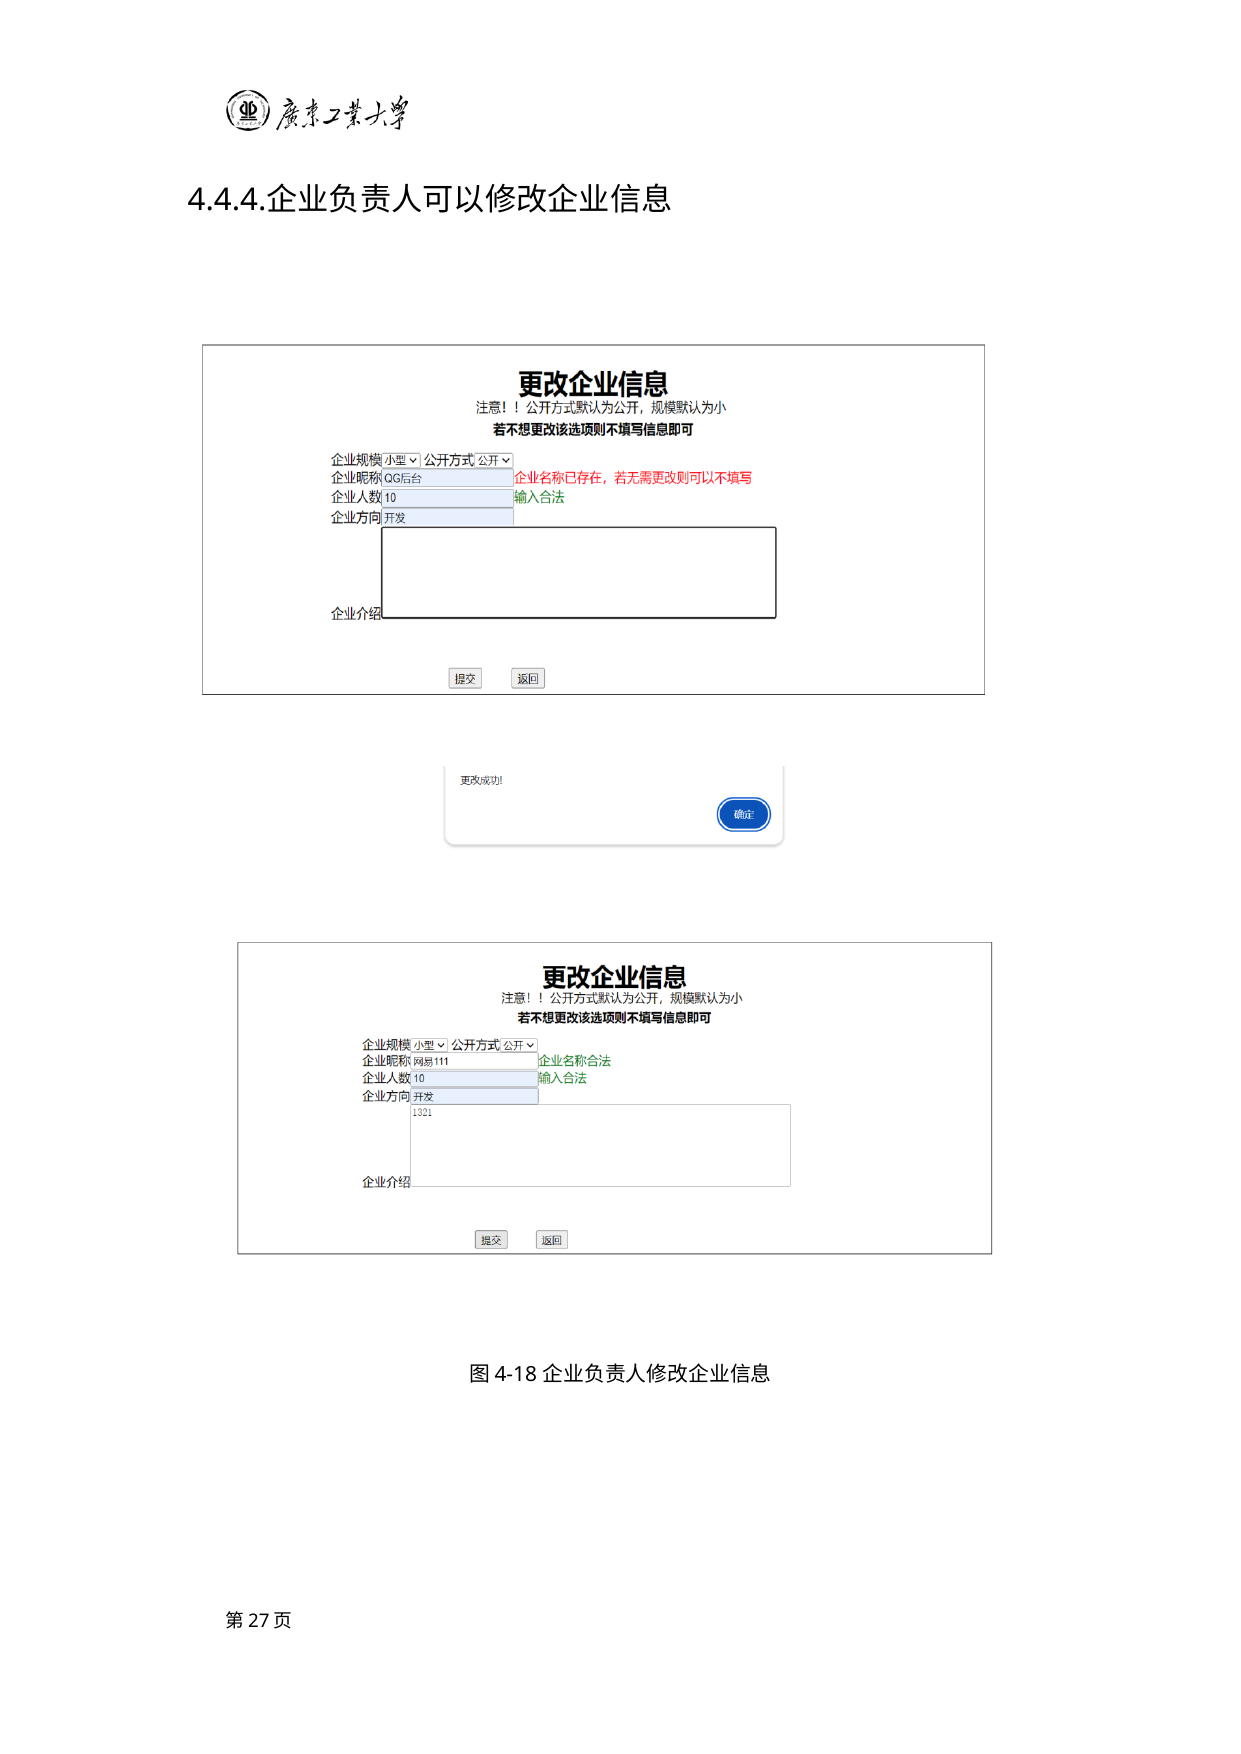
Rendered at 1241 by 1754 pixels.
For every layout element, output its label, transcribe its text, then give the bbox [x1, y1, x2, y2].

picture [275, 94, 408, 132]
picture [187, 766, 1053, 1327]
text 图 4-18 企业负责人修改企业信息 [187, 1327, 1053, 1389]
picture [225, 88, 271, 132]
picture [187, 289, 1053, 731]
subtitle 企业负责人可以修改企业信息 [187, 164, 1053, 229]
